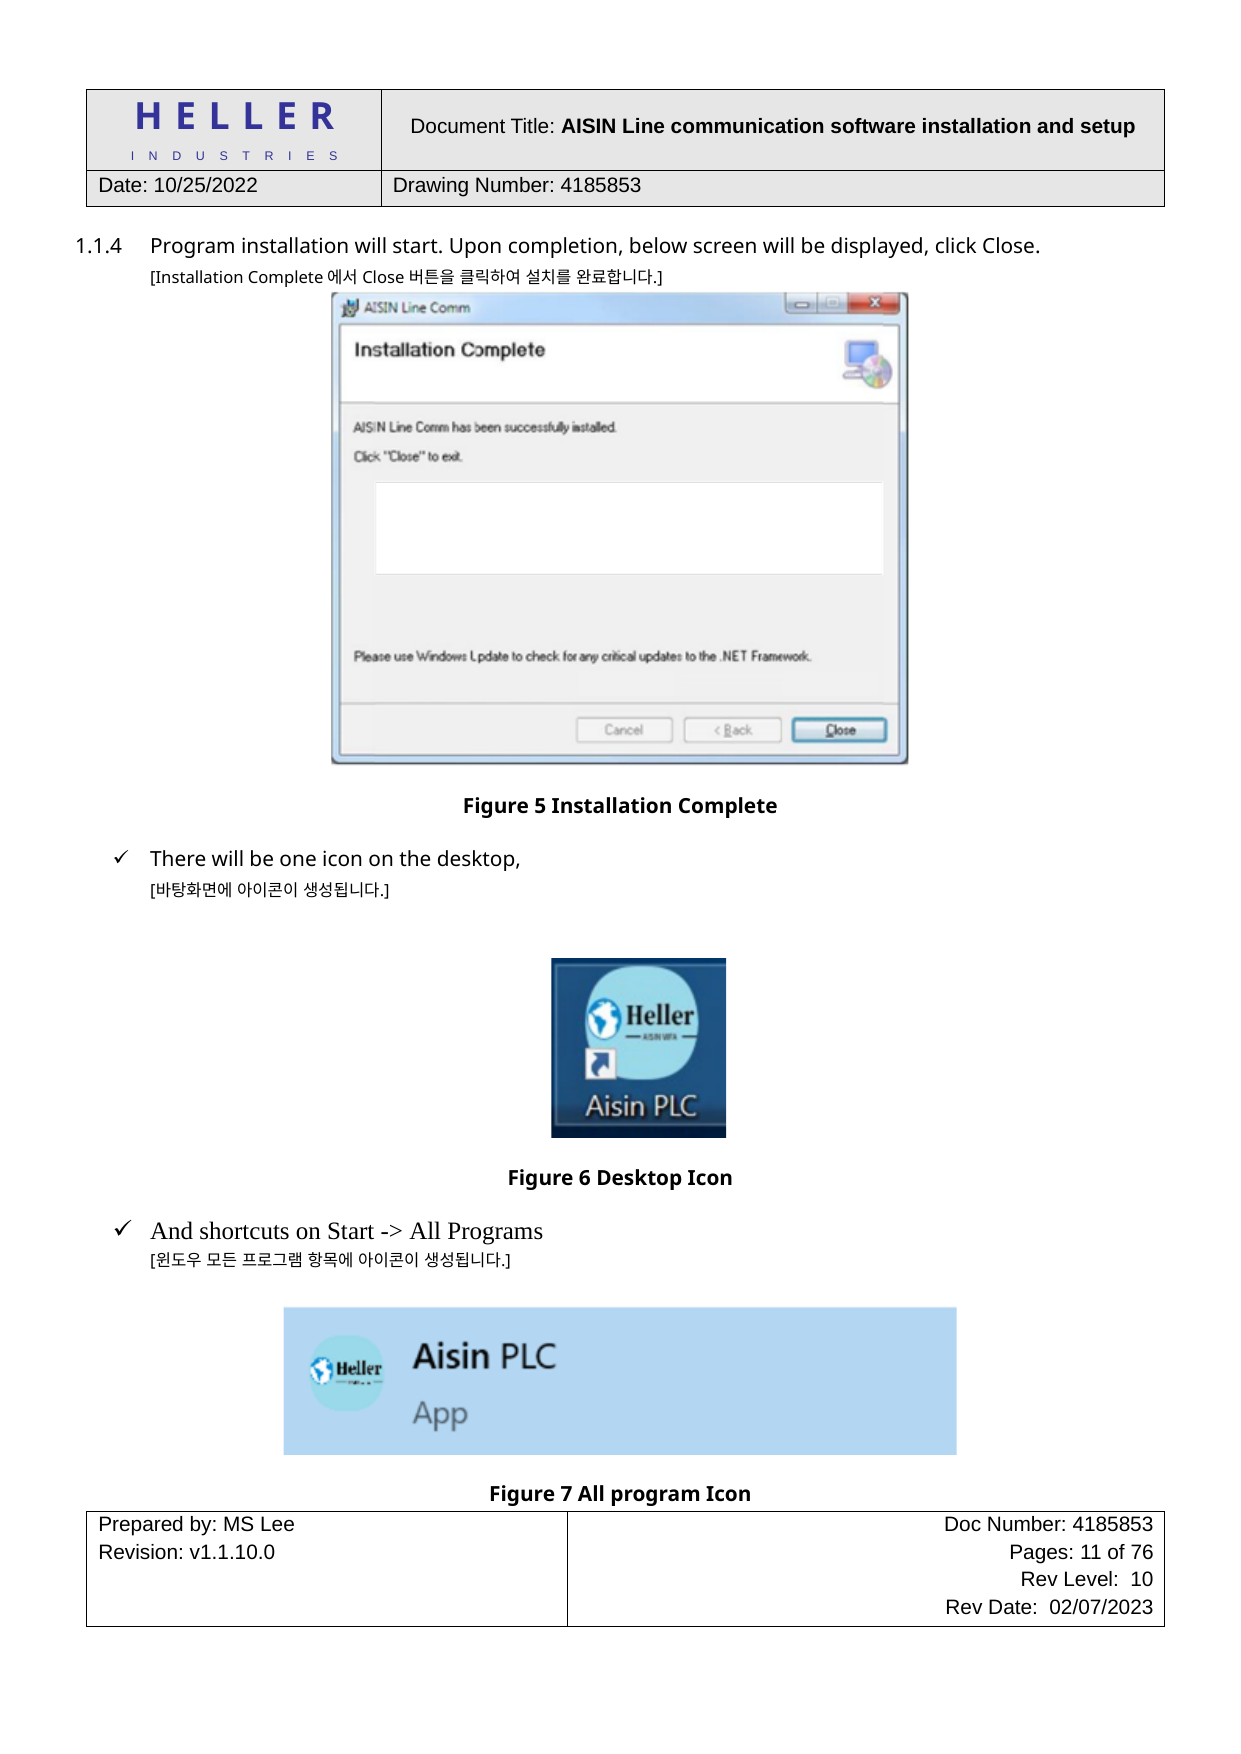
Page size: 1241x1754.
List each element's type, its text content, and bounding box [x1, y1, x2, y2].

text Figure 6 Desktop Icon [75, 1163, 1165, 1191]
text [바탕화면에 아이콘이 생성됩니다.] [150, 877, 1165, 901]
picture [283, 1306, 957, 1455]
text [윈도우 모든 프로그램 항목에 아이콘이 생성됩니다.] [150, 1247, 1165, 1272]
text Figure 5 Installation Complete [75, 791, 1165, 819]
text Figure 7 All program Icon [75, 1479, 1165, 1508]
picture [331, 291, 909, 766]
list And shortcuts on Start -> All Programs [112, 1216, 1165, 1245]
subtitle Program installation will start. Upon completion, below screen will be displayed, click Close. [75, 231, 1165, 260]
list There will be one icon on the desktop, [112, 844, 1165, 873]
text [Installation Complete에서 Close 버튼을 클릭하여 설치를 완료합니다.] [150, 264, 1165, 288]
picture [551, 958, 727, 1138]
